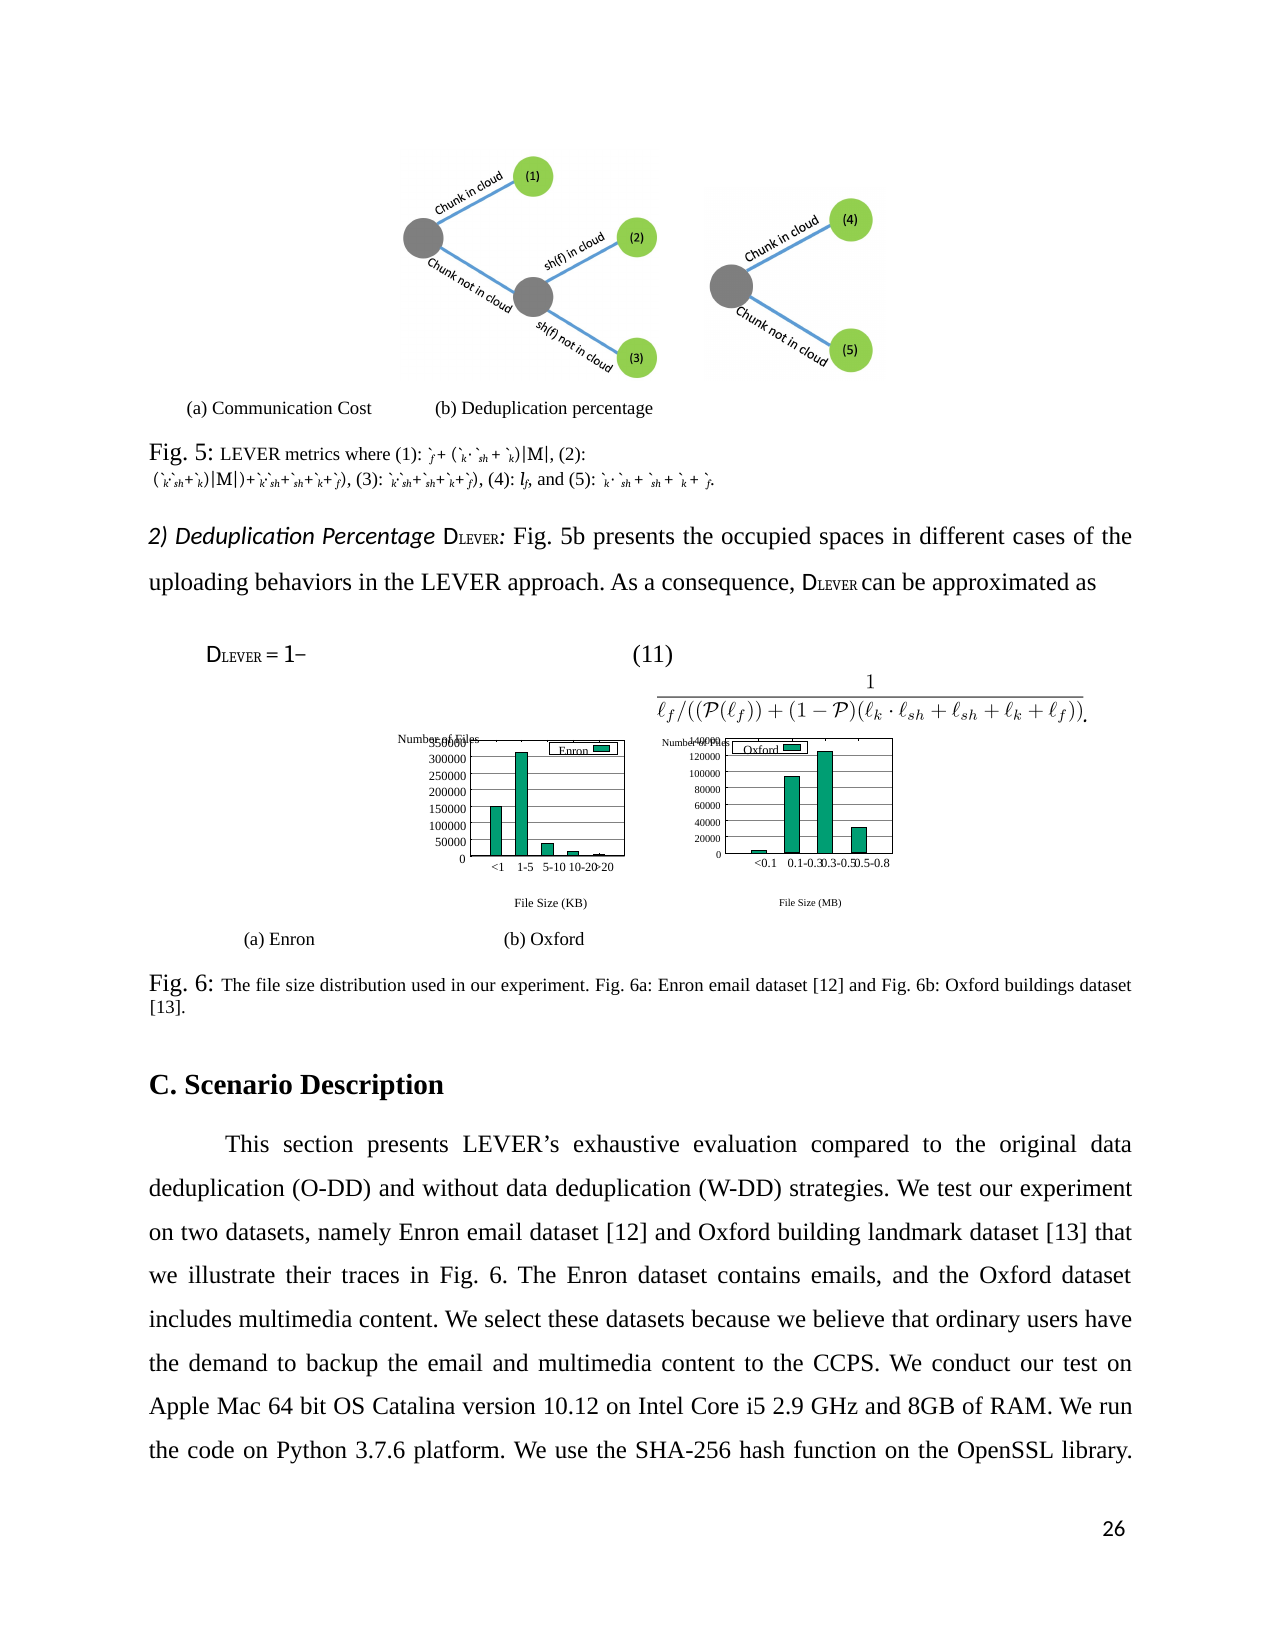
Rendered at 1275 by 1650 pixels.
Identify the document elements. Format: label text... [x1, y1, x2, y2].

subtitle C. Scenario Description [148, 1067, 1133, 1101]
text (a) Communication Cost (b) Deduplication percentage [152, 397, 1133, 419]
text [148, 1129, 1133, 1464]
picture [657, 673, 1084, 723]
text Fig. 6: The file size distribution used in our experiment. Fig. 6a: Enron email dataset [12] and Fig. 6b: Oxford buildings dataset [13]. [148, 969, 1133, 1018]
picture [704, 187, 886, 381]
text Fig. 5: LEVER metrics where (1): `f + (`k · `sh + `k)|M|, (2): [148, 437, 1133, 466]
text (`k·`sh+`k)|M|)+`k·`sh+`sh+`k+`f), (3): `k·`sh+`sh+`k+`f), (4): lf, and (5): `k · `sh + `sh + `k + `f. [152, 467, 1133, 489]
text DLEVER = 1− (11) [152, 638, 1133, 669]
text 2) Deduplication Percentage DLEVER: Fig. 5b presents the occupied spaces in different cases of the uploading behaviors in the LEVER approach. As a consequence, DLEVER can be approximated as [147, 520, 1133, 597]
picture [400, 149, 659, 381]
text (a) Enron (b) Oxford [152, 928, 1133, 950]
